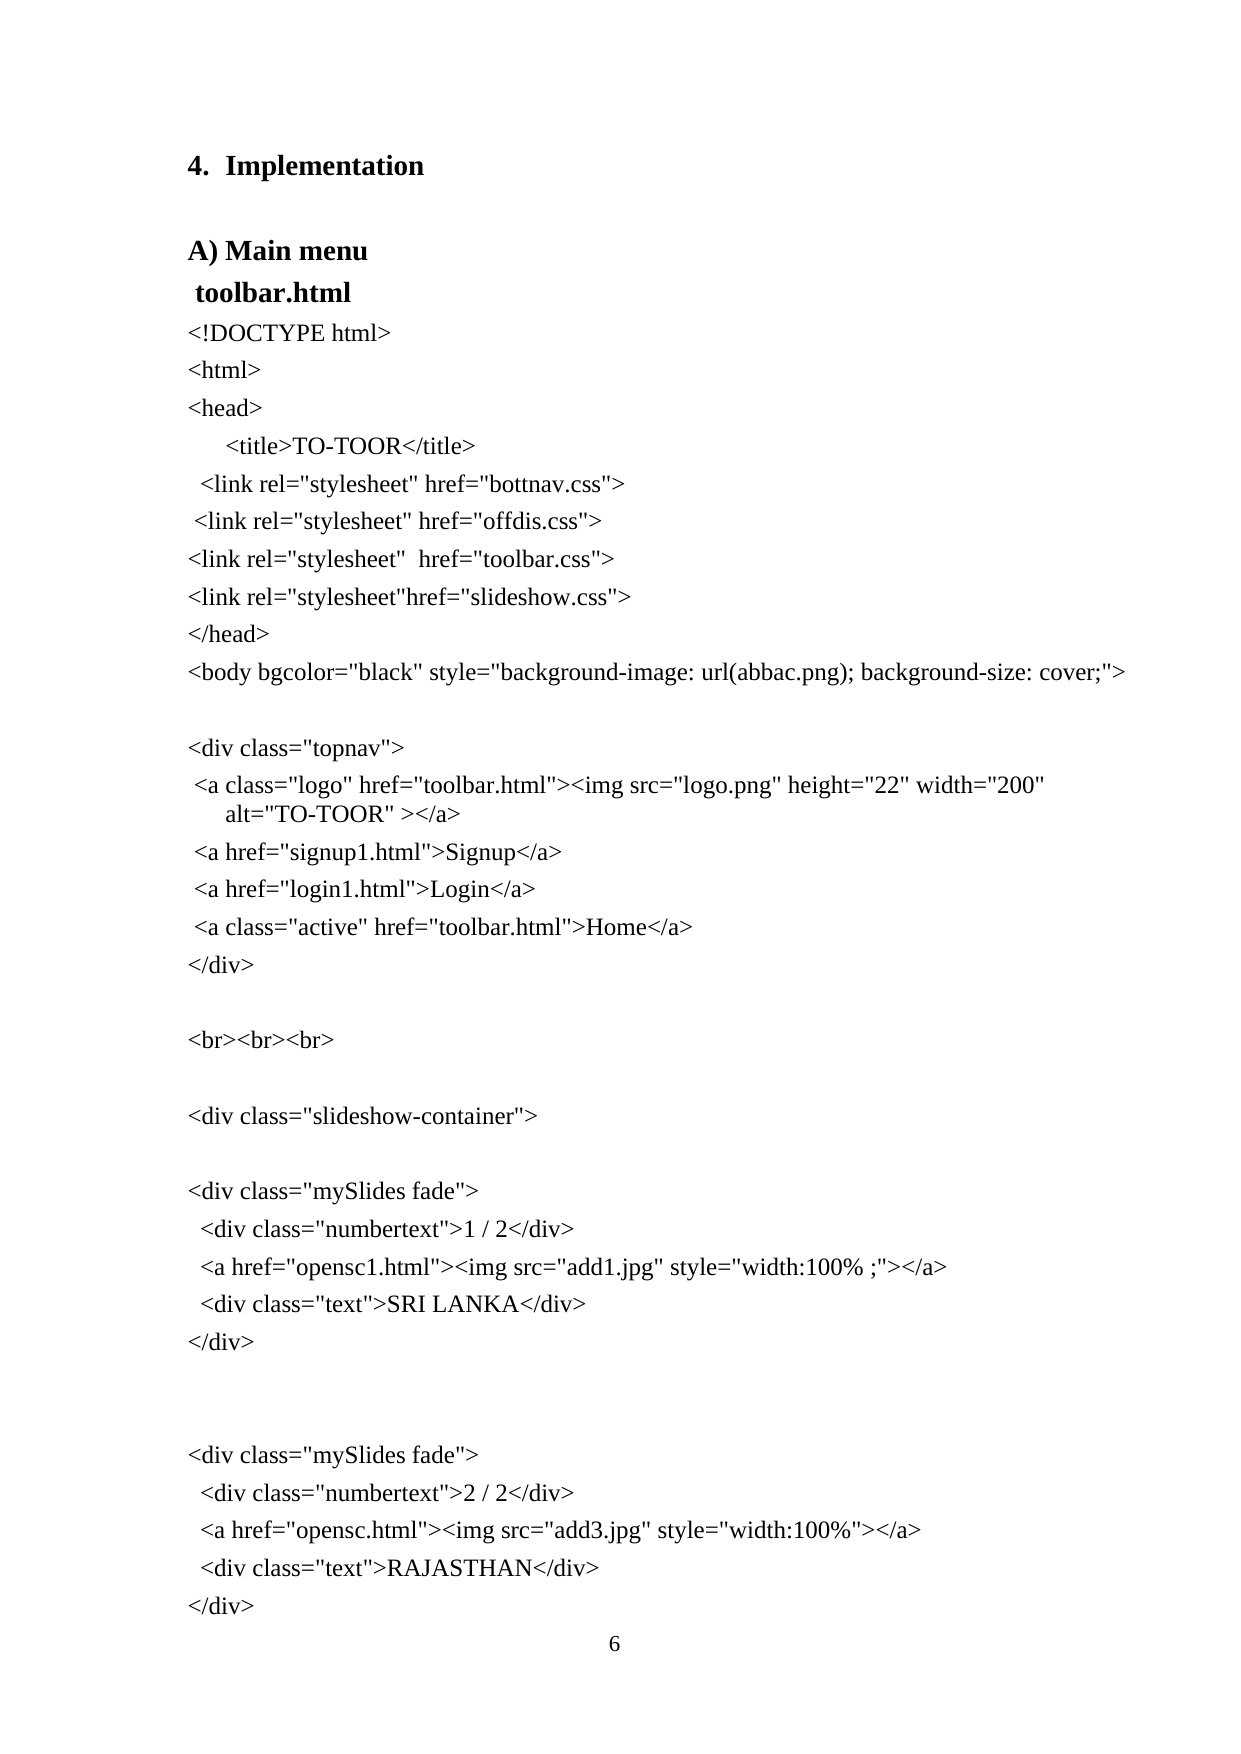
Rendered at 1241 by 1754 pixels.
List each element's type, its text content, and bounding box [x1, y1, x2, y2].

subtitle <link rel="stylesheet" href="toolbar.css"> [187, 544, 1140, 573]
subtitle <div class="text">RAJASTHAN</div> [187, 1553, 1140, 1582]
subtitle <link rel="stylesheet" href="offdis.css"> [187, 506, 1140, 535]
subtitle </div> [187, 1327, 1140, 1356]
subtitle </div> [187, 1591, 1140, 1620]
subtitle <div class="topnav"> [187, 733, 1140, 761]
subtitle <div class="mySlides fade"> [187, 1440, 1140, 1469]
subtitle <a href="signup1.html">Signup</a> [187, 837, 1140, 866]
subtitle <html> [187, 356, 1140, 384]
subtitle <div class="mySlides fade"> [187, 1176, 1140, 1205]
subtitle </head> [187, 619, 1140, 648]
subtitle <a class="logo" href="toolbar.html"><img src="logo.png" height="22" width="200" alt="TO-TOOR" ></a> [187, 770, 1140, 828]
subtitle <a href="login1.html">Login</a> [187, 874, 1140, 903]
subtitle <a href="opensc1.html"><img src="add1.jpg" style="width:100% ;"></a> [187, 1252, 1140, 1280]
subtitle </div> [187, 950, 1140, 979]
subtitle <a href="opensc.html"><img src="add3.jpg" style="width:100%"></a> [187, 1516, 1140, 1544]
subtitle <div class="text">SRI LANKA</div> [187, 1289, 1140, 1318]
subtitle <link rel="stylesheet"href="slideshow.css"> [187, 582, 1140, 611]
subtitle <br><br><br> [187, 1025, 1140, 1054]
subtitle <head> [187, 393, 1140, 422]
subtitle <body bgcolor="black" style="background-image: url(abbac.png); background-size: cover;"> [187, 657, 1140, 686]
subtitle <link rel="stylesheet" href="bottnav.css"> [187, 469, 1140, 497]
subtitle <div class="numbertext">2 / 2</div> [187, 1478, 1140, 1507]
subtitle <div class="slideshow-container"> [187, 1101, 1140, 1129]
subtitle toolbar.html [187, 275, 1140, 309]
subtitle Implementation [187, 148, 1140, 181]
subtitle <title>TO-TOOR</title> [187, 431, 1140, 460]
subtitle <a class="active" href="toolbar.html">Home</a> [187, 912, 1140, 941]
subtitle Main menu [187, 233, 1140, 266]
subtitle <div class="numbertext">1 / 2</div> [187, 1214, 1140, 1243]
subtitle <!DOCTYPE html> [187, 318, 1140, 347]
